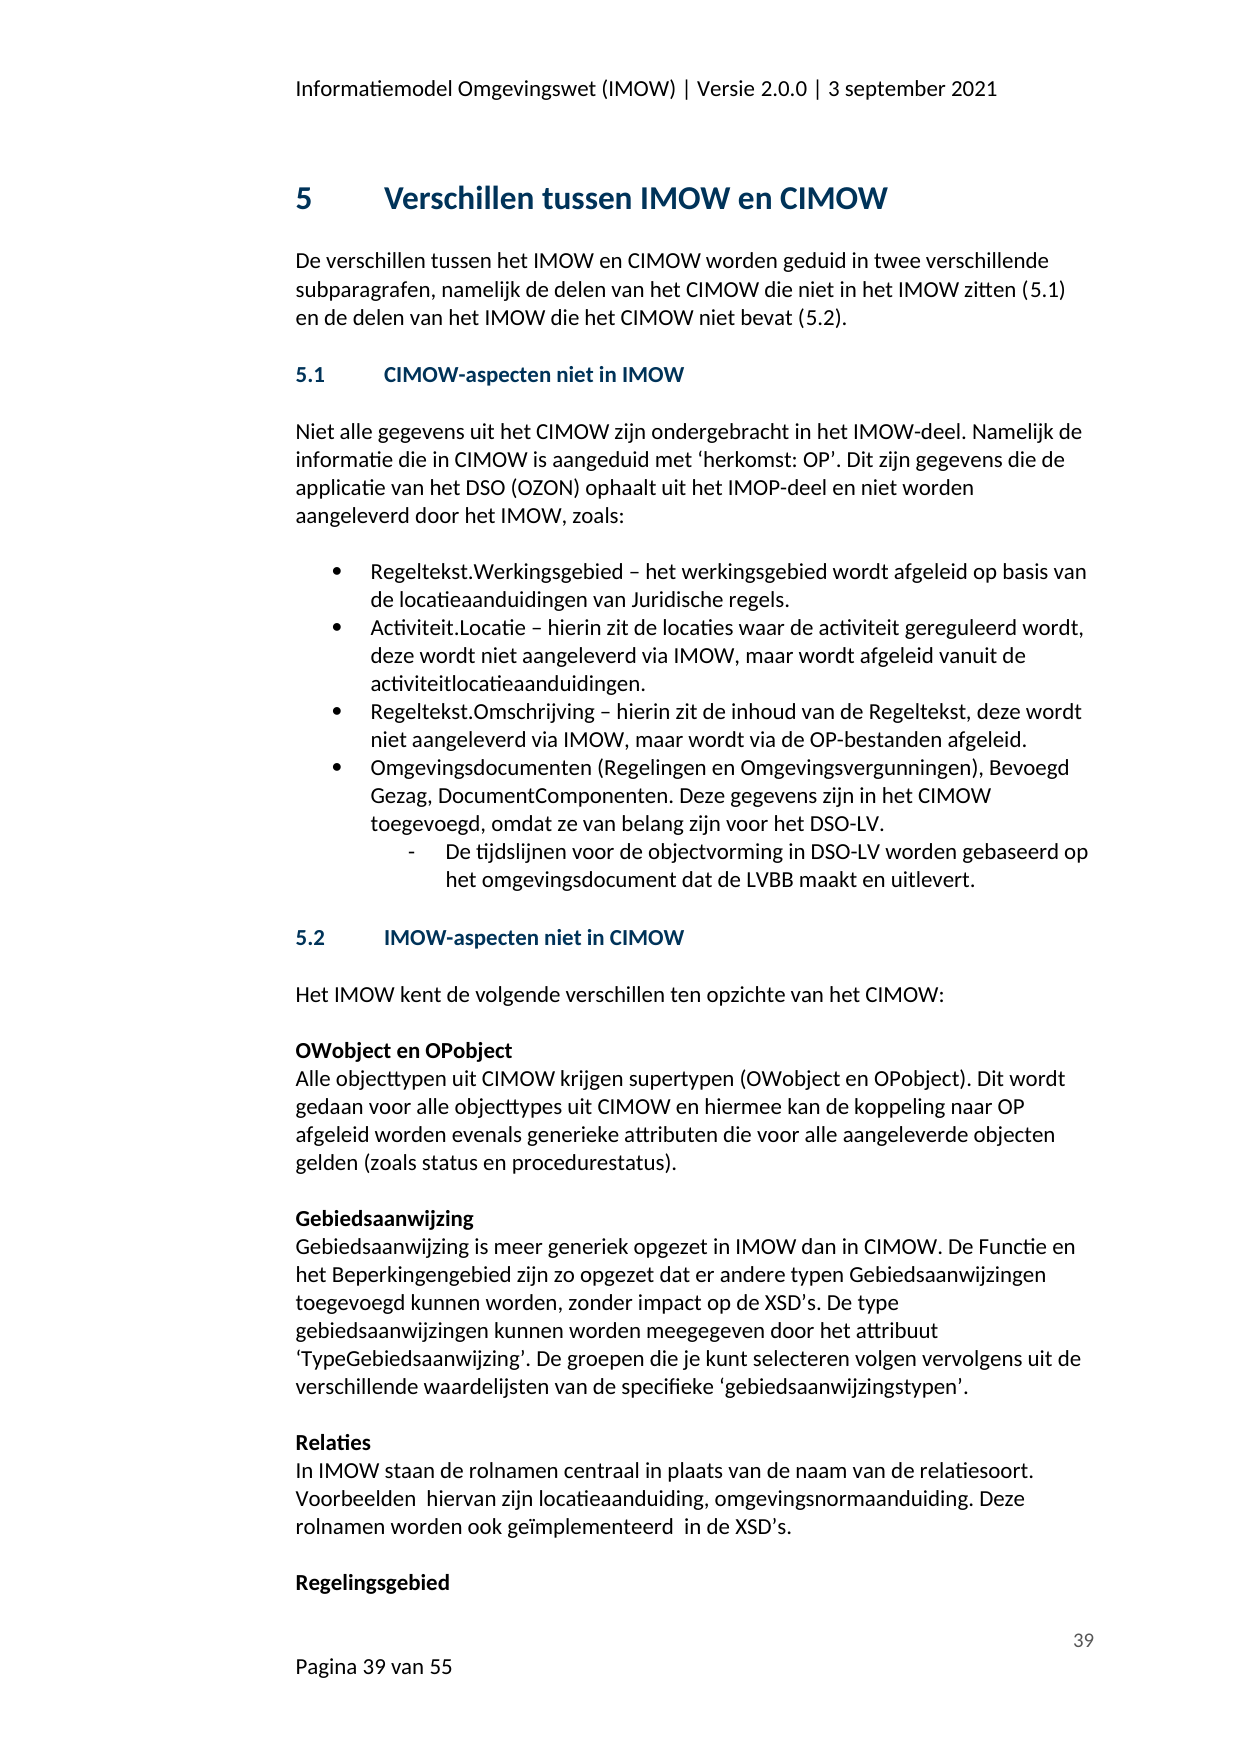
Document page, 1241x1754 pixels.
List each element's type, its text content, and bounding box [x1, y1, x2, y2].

text Relaties [295, 1428, 1093, 1456]
text In IMOW staan de rolnamen centraal in plaats van de naam van de relatiesoort. Voorbeelden hiervan zijn locatieaanduiding, omgevingsnormaanduiding. Deze rolnamen worden ook geïmplementeerd in de XSD’s. [295, 1456, 1093, 1540]
text Regelingsgebied [295, 1568, 1093, 1596]
text Gebiedsaanwijzing Gebiedsaanwijzing is meer generiek opgezet in IMOW dan in CIMOW. De Functie en het Beperkingengebied zijn zo opgezet dat er andere typen Gebiedsaanwijzingen toegevoegd kunnen worden, zonder impact op de XSD’s. De type gebiedsaanwijzingen kunnen worden meegegeven door het attribuut ‘TypeGebiedsaanwijzing’. De groepen die je kunt selecteren volgen vervolgens uit de verschillende waardelijsten van de specifieke ‘gebiedsaanwijzingstypen’. [295, 1204, 1093, 1400]
list Regeltekst.Omschrijving – hierin zit de inhoud van de Regeltekst, deze wordt niet aangeleverd via IMOW, maar wordt via de OP-bestanden afgeleid. [333, 697, 1093, 753]
subtitle CIMOW-aspecten niet in IMOW [295, 360, 1093, 388]
text Alle objecttypen uit CIMOW krijgen supertypen (OWobject en OPobject). Dit wordt gedaan voor alle objecttypes uit CIMOW en hiermee kan de koppeling naar OP afgeleid worden evenals generieke attributen die voor alle aangeleverde objecten gelden (zoals status en procedurestatus). [295, 1064, 1093, 1204]
subtitle Verschillen tussen IMOW en CIMOW [295, 177, 1093, 217]
subtitle IMOW-aspecten niet in CIMOW [295, 923, 1093, 951]
list Activiteit.Locatie – hierin zit de locaties waar de activiteit gereguleerd wordt, deze wordt niet aangeleverd via IMOW, maar wordt afgeleid vanuit de activiteitlocatieaanduidingen. [333, 613, 1093, 697]
text OWobject en OPobject [295, 1036, 1093, 1064]
list Regeltekst.Werkingsgebied – het werkingsgebied wordt afgeleid op basis van de locatieaanduidingen van Juridische regels. [333, 557, 1093, 613]
text Het IMOW kent de volgende verschillen ten opzichte van het CIMOW: [295, 980, 1093, 1036]
list Omgevingsdocumenten (Regelingen en Omgevingsvergunningen), Bevoegd Gezag, DocumentComponenten. Deze gegevens zijn in het CIMOW toegevoegd, omdat ze van belang zijn voor het DSO-LV. [333, 753, 1093, 837]
text Niet alle gegevens uit het CIMOW zijn ondergebracht in het IMOW-deel. Namelijk de informatie die in CIMOW is aangeduid met ‘herkomst: OP’. Dit zijn gegevens die de applicatie van het DSO (OZON) ophaalt uit het IMOP-deel en niet worden aangeleverd door het IMOW, zoals: [295, 417, 1093, 557]
list De tijdslijnen voor de objectvorming in DSO-LV worden gebaseerd op het omgevingsdocument dat de LVBB maakt en uitlevert. [408, 837, 1093, 893]
text De verschillen tussen het IMOW en CIMOW worden geduid in twee verschillende subparagrafen, namelijk de delen van het CIMOW die niet in het IMOW zitten (5.1) en de delen van het IMOW die het CIMOW niet bevat (5.2). [295, 247, 1093, 331]
